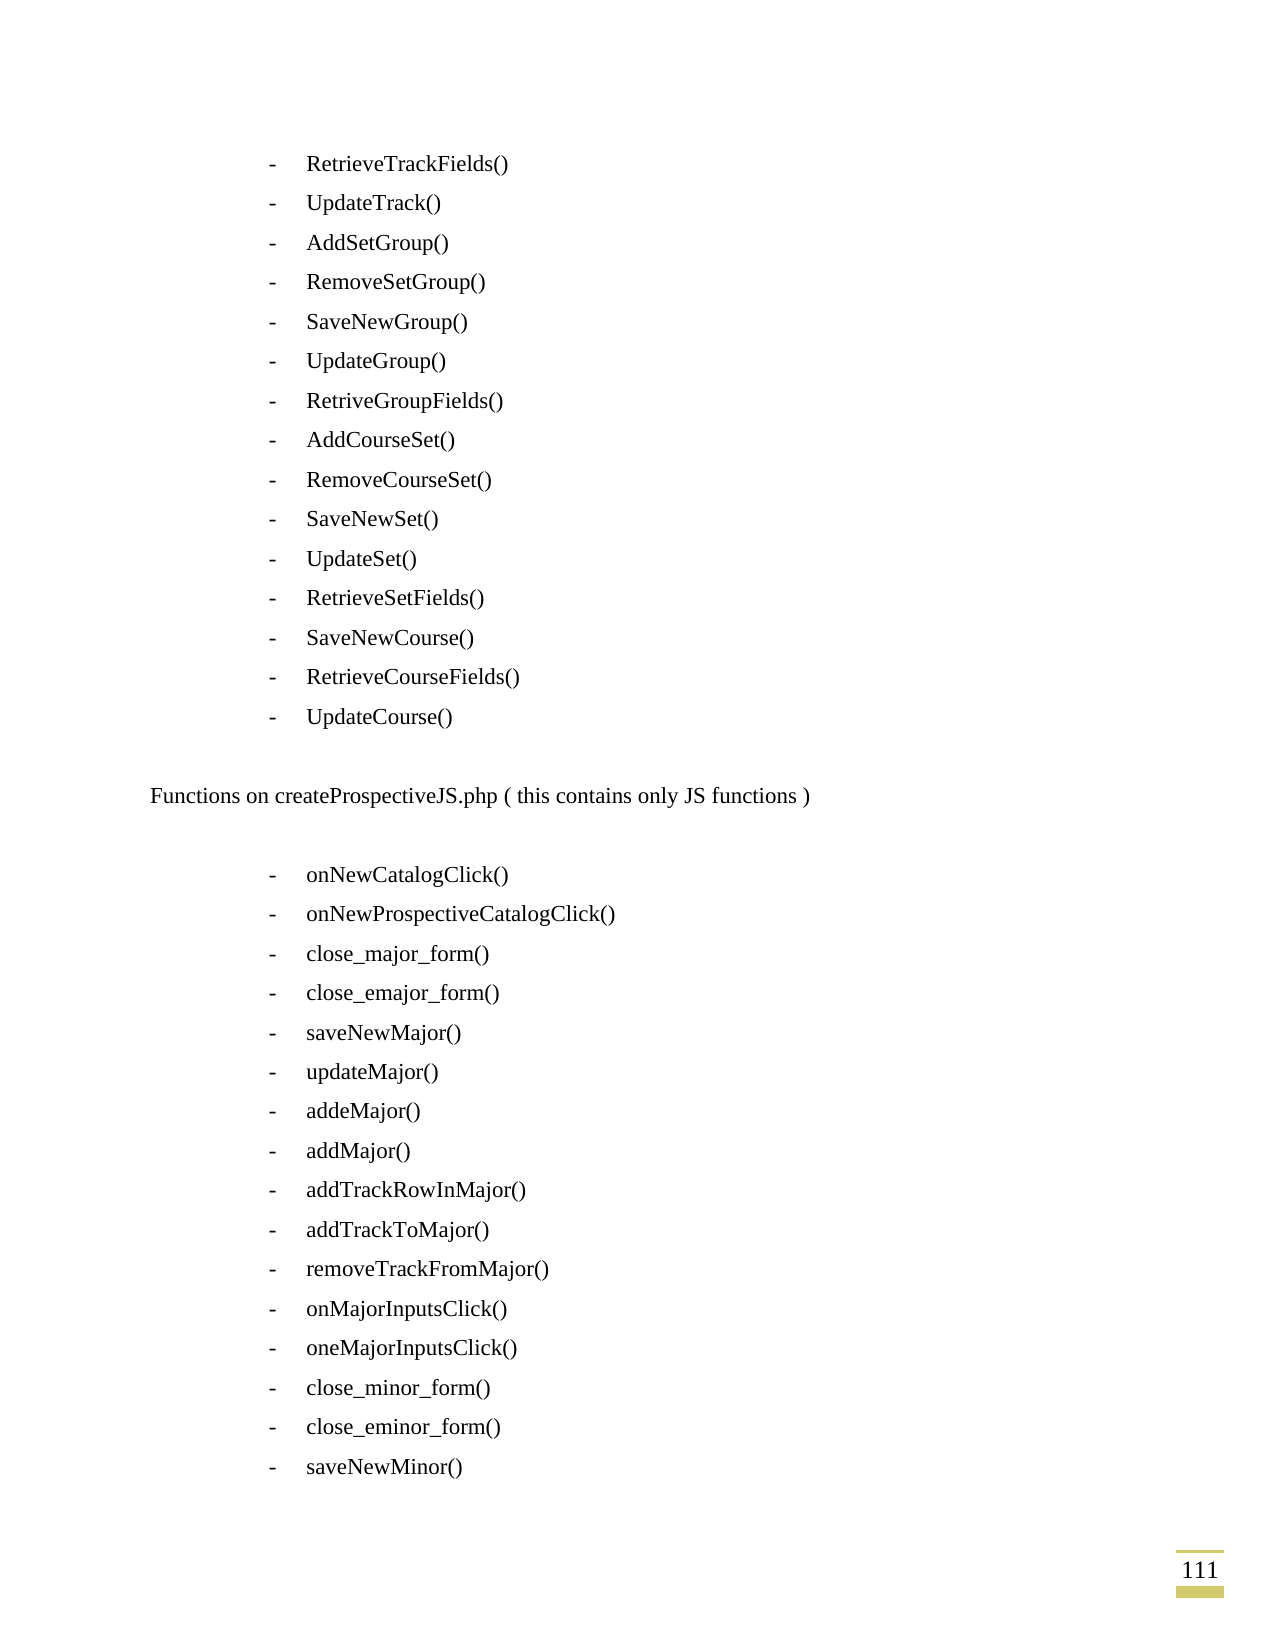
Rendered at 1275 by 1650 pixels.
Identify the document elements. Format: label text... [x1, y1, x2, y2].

list AddCourseSet() [269, 426, 1125, 453]
list saveNewMajor() [269, 1018, 1125, 1045]
list addTrackRowInMajor() [269, 1176, 1125, 1203]
list addMajor() [269, 1137, 1125, 1163]
list RetrieveTrackFields() [269, 150, 1125, 176]
list saveNewMinor() [269, 1453, 1125, 1479]
list addTrackToMajor() [269, 1216, 1125, 1242]
list close_eminor_form() [269, 1413, 1125, 1440]
list RetriveGroupFields() [269, 387, 1125, 413]
list UpdateSet() [269, 545, 1125, 571]
list RetrieveSetFields() [269, 584, 1125, 611]
list onNewProspectiveCatalogClick() [269, 900, 1125, 926]
list updateMajor() [269, 1058, 1125, 1084]
list onMajorInputsClick() [269, 1295, 1125, 1321]
list removeTrackFromMajor() [269, 1255, 1125, 1282]
list oneMajorInputsClick() [269, 1334, 1125, 1361]
list AddSetGroup() [269, 229, 1125, 255]
list SaveNewGroup() [269, 308, 1125, 334]
list onNewCatalogClick() [269, 861, 1125, 887]
text Functions on createProspectiveJS.php ( this contains only JS functions ) [150, 782, 1125, 808]
list RetrieveCourseFields() [269, 663, 1125, 689]
list close_emajor_form() [269, 979, 1125, 1005]
list RemoveCourseSet() [269, 466, 1125, 492]
list RemoveSetGroup() [269, 268, 1125, 295]
list addeMajor() [269, 1097, 1125, 1124]
list SaveNewSet() [269, 505, 1125, 532]
list SaveNewCourse() [269, 624, 1125, 650]
list close_major_form() [269, 939, 1125, 966]
list UpdateTrack() [269, 189, 1125, 216]
list UpdateCourse() [269, 703, 1125, 729]
list UpdateGroup() [269, 347, 1125, 374]
list close_minor_form() [269, 1374, 1125, 1400]
